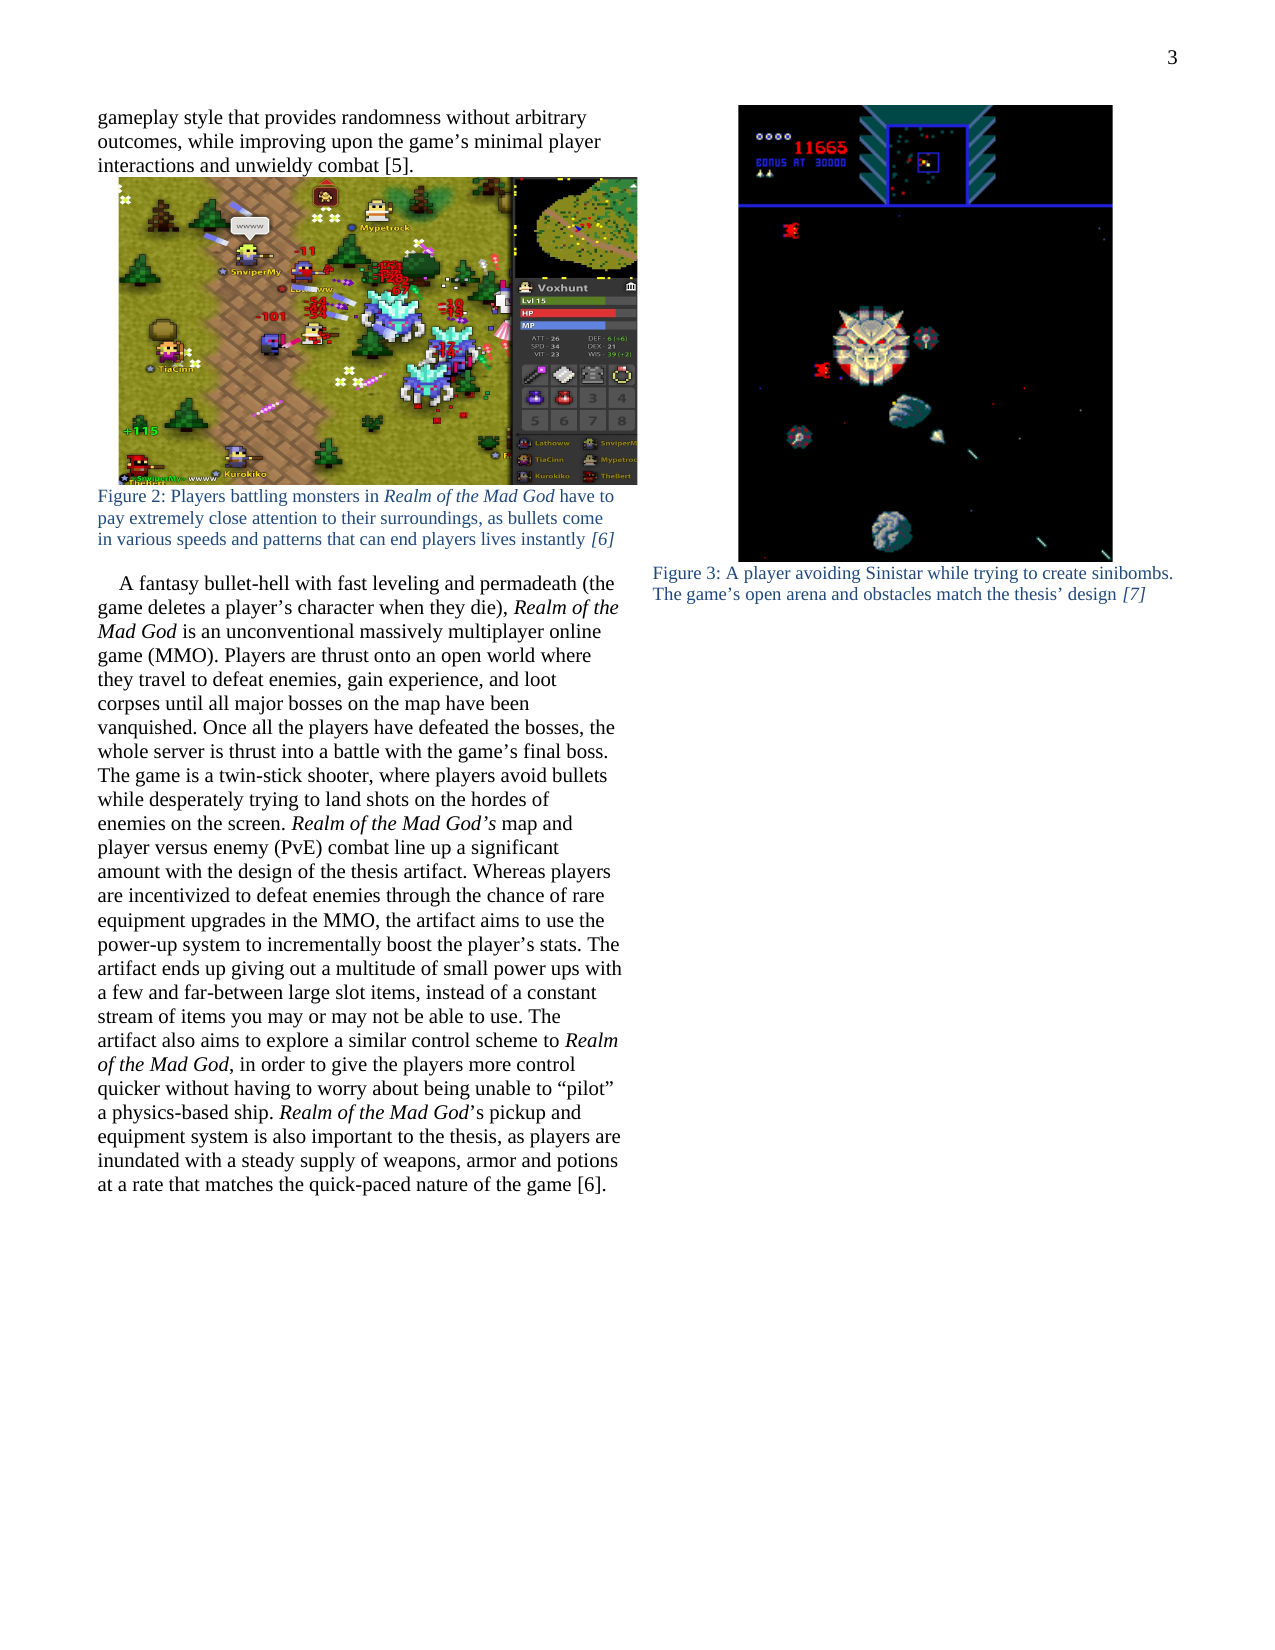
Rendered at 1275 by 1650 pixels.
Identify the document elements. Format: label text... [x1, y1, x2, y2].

picture [118, 177, 638, 485]
text Figure 3: A player avoiding Sinistar while trying to create sinibombs. The game’s open arena and obstacles match the thesis’ design [652, 562, 1177, 605]
picture [738, 105, 1113, 562]
text Figure 2: Players battling monsters in Realm of the Mad God have to pay extremely close attention to their surroundings, as bullets come in various speeds and patterns that can end players lives instantly [97, 485, 622, 550]
text A fantasy bullet-hell with fast leveling and permadeath (the game deletes a player’s character when they die), Realm of the Mad God is an unconventional massively multiplayer online game (MMO). Players are thrust onto an open world where they travel to defeat enemies, gain experience, and loot corpses until all major bosses on the map have been vanquished. Once all the players have defeated the bosses, the whole server is thrust into a battle with the game’s final boss. The game is a twin-stick shooter, where players avoid bullets while desperately trying to land shots on the hordes of enemies on the screen. Realm of the Mad God’s map and player versus enemy (PvE) combat line up a significant amount with the design of the thesis artifact. Whereas players are incentivized to defeat enemies through the chance of rare equipment upgrades in the MMO, the artifact aims to use the power-up system to incrementally boost the player’s stats. The artifact ends up giving out a multitude of small power ups with a few and far-between large slot items, instead of a constant stream of items you may or may not be able to use. The artifact also aims to explore a similar control scheme to Realm of the Mad God, in order to give the players more control quicker without having to worry about being unable to “pilot” a physics-based ship. Realm of the Mad God’s pickup and equipment system is also important to the thesis, as players are inundated with a steady supply of weapons, armor and potions at a rate that matches the quick-paced nature of the game . [97, 571, 622, 1196]
